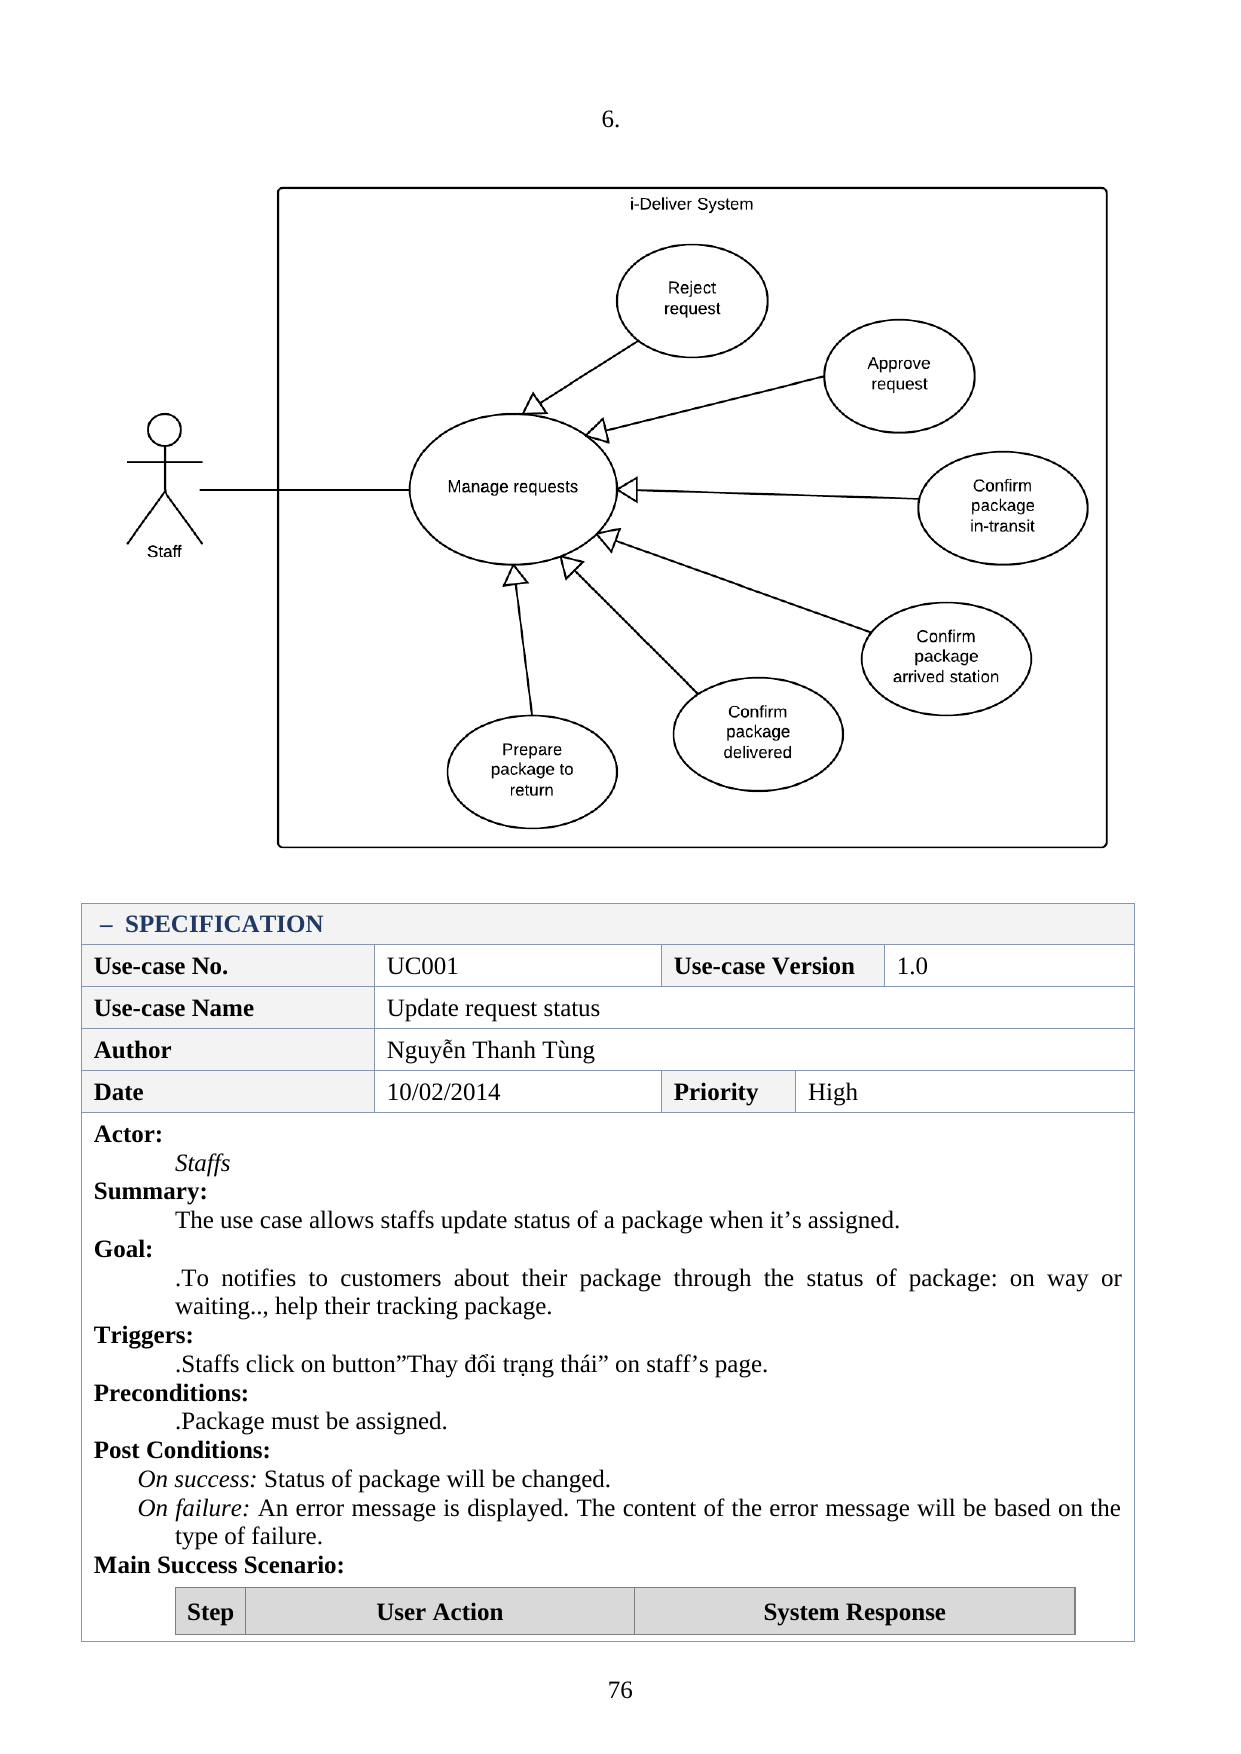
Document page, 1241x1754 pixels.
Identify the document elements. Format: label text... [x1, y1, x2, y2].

table_cell Use-case Version [662, 945, 884, 986]
table_cell UC001 [375, 945, 661, 986]
picture [93, 134, 1147, 884]
table_cell Nguyễn Thanh Tùng [375, 1029, 1134, 1070]
table_header – SPECIFICATION [82, 904, 1134, 944]
table_cell Author [82, 1029, 374, 1070]
table_cell Use-case No. [82, 945, 374, 986]
table_cell Priority [662, 1071, 795, 1112]
table_cell Date [82, 1071, 374, 1112]
table_cell 1.0 [885, 945, 1134, 986]
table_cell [82, 1113, 1134, 1641]
table_cell 10/02/2014 [375, 1071, 661, 1112]
table_cell Use-case Name [82, 987, 374, 1028]
table_cell Update request status [375, 987, 1134, 1028]
table_cell High [796, 1071, 1134, 1112]
